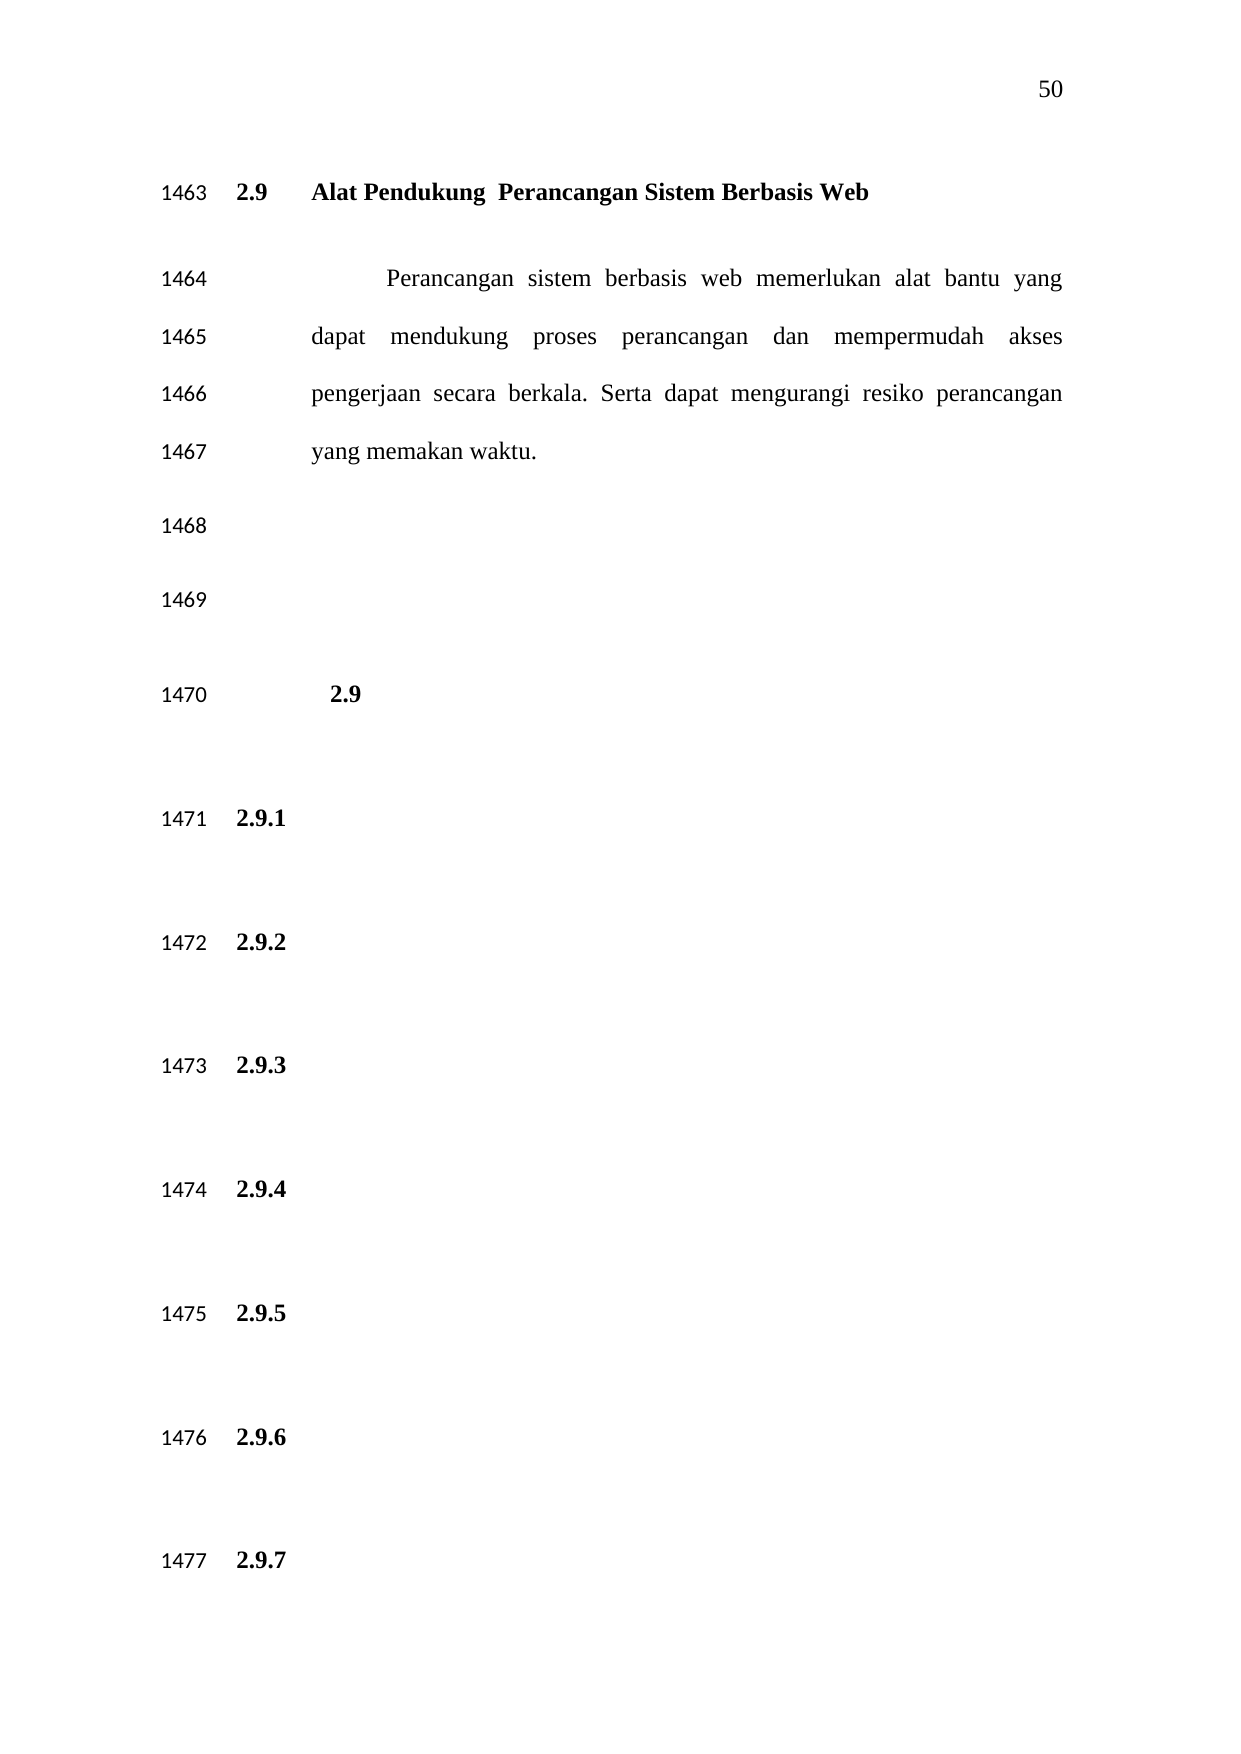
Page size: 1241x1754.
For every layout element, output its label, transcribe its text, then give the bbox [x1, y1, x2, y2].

text Perancangan sistem berbasis web memerlukan alat bantu yang dapat mendukung proses perancangan dan mempermudah akses pengerjaan secara berkala. Serta dapat mengurangi resiko perancangan yang memakan waktu. [311, 263, 1063, 465]
subtitle Alat Pendukung Perancangan Sistem Berbasis Web [236, 177, 1063, 206]
